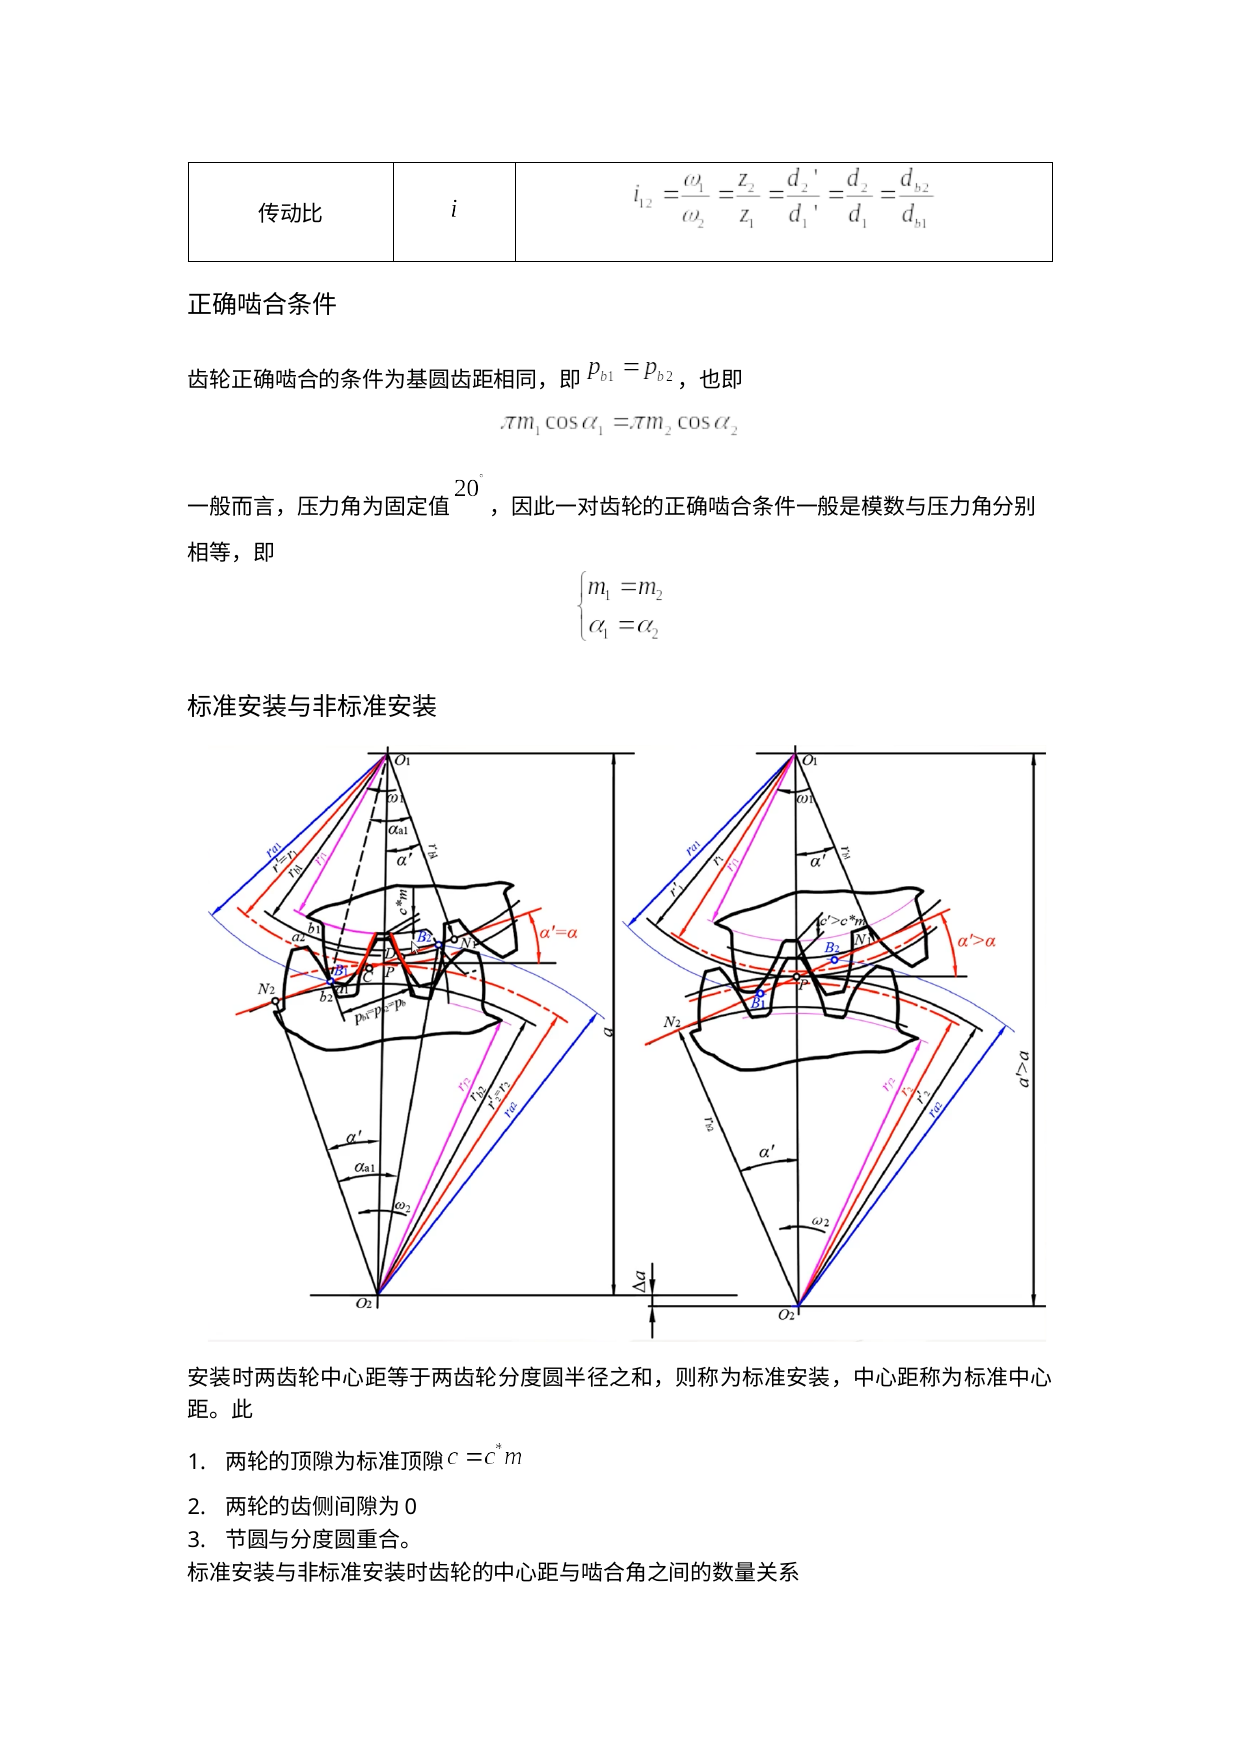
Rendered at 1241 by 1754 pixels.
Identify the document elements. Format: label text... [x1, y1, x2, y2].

list 节圆与分度圆重合。 [187, 1522, 1053, 1554]
table_cell [516, 163, 1052, 261]
text 齿轮正确啮合的条件为基圆齿距相同，即，也即 [187, 339, 1053, 404]
subtitle 标准安装与非标准安装 [187, 672, 1053, 737]
list 两轮的顶隙为标准顶隙 [187, 1424, 1053, 1489]
text 标准安装与非标准安装时齿轮的中心距与啮合角之间的数量关系 [187, 1554, 1053, 1587]
list 两轮的齿侧间隙为0 [187, 1489, 1053, 1522]
subtitle 正确啮合条件 [187, 270, 1053, 335]
text 一般而言，压力角为固定值，因此一对齿轮的正确啮合条件一般是模数与压力角分别相等，即 [187, 469, 1053, 567]
picture [207, 745, 1047, 1342]
table_cell 传动比 [189, 163, 393, 261]
table_cell [394, 163, 515, 261]
